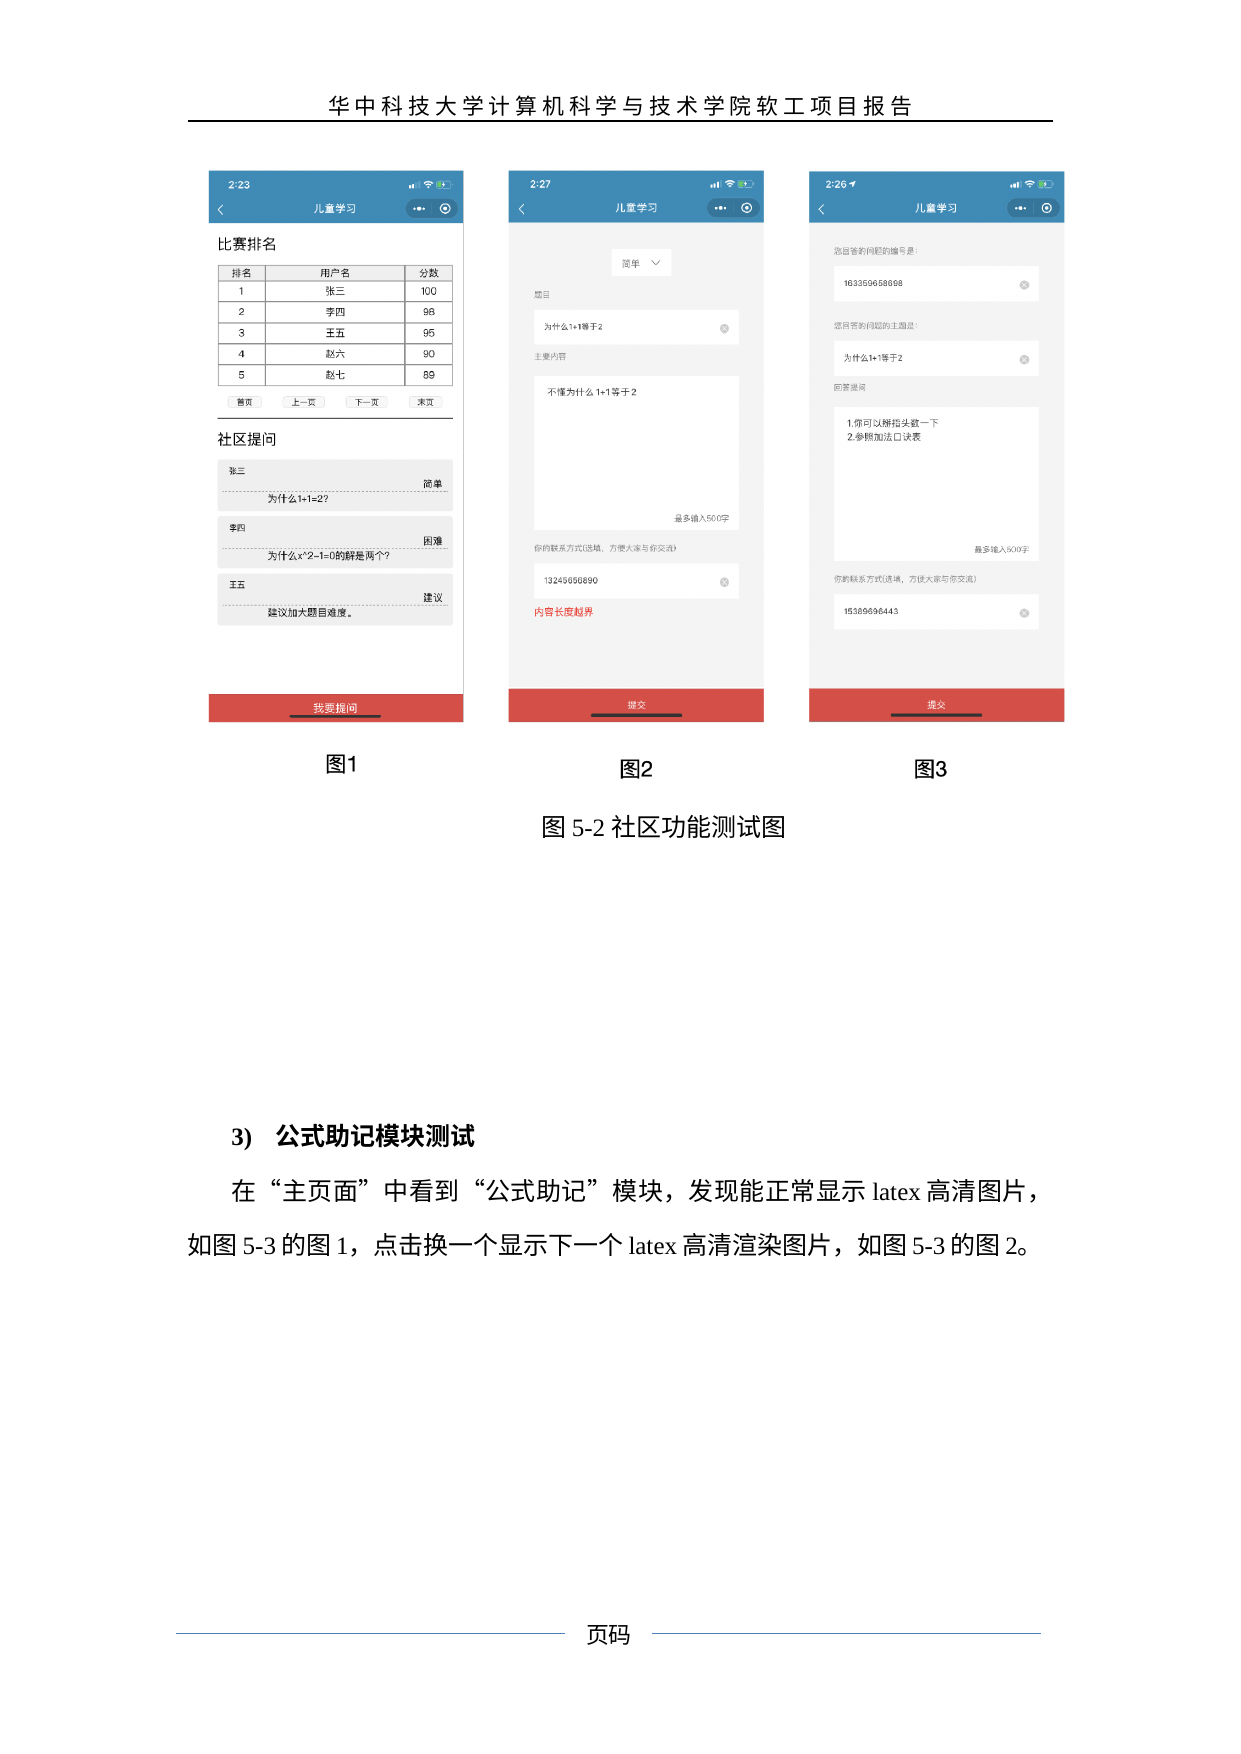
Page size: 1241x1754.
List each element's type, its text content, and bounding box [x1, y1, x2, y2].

list 图5-2 社区功能测试图 [275, 807, 1053, 843]
list 公式助记模块测试 [231, 1117, 1053, 1153]
picture [202, 162, 1068, 793]
text 在“主页面”中看到“公式助记”模块，发现能正常显示latex高清图片，如图5-3的图1，点击换一个显示下一个latex高清渲染图片，如图5-3的图2。 [187, 1171, 1053, 1262]
